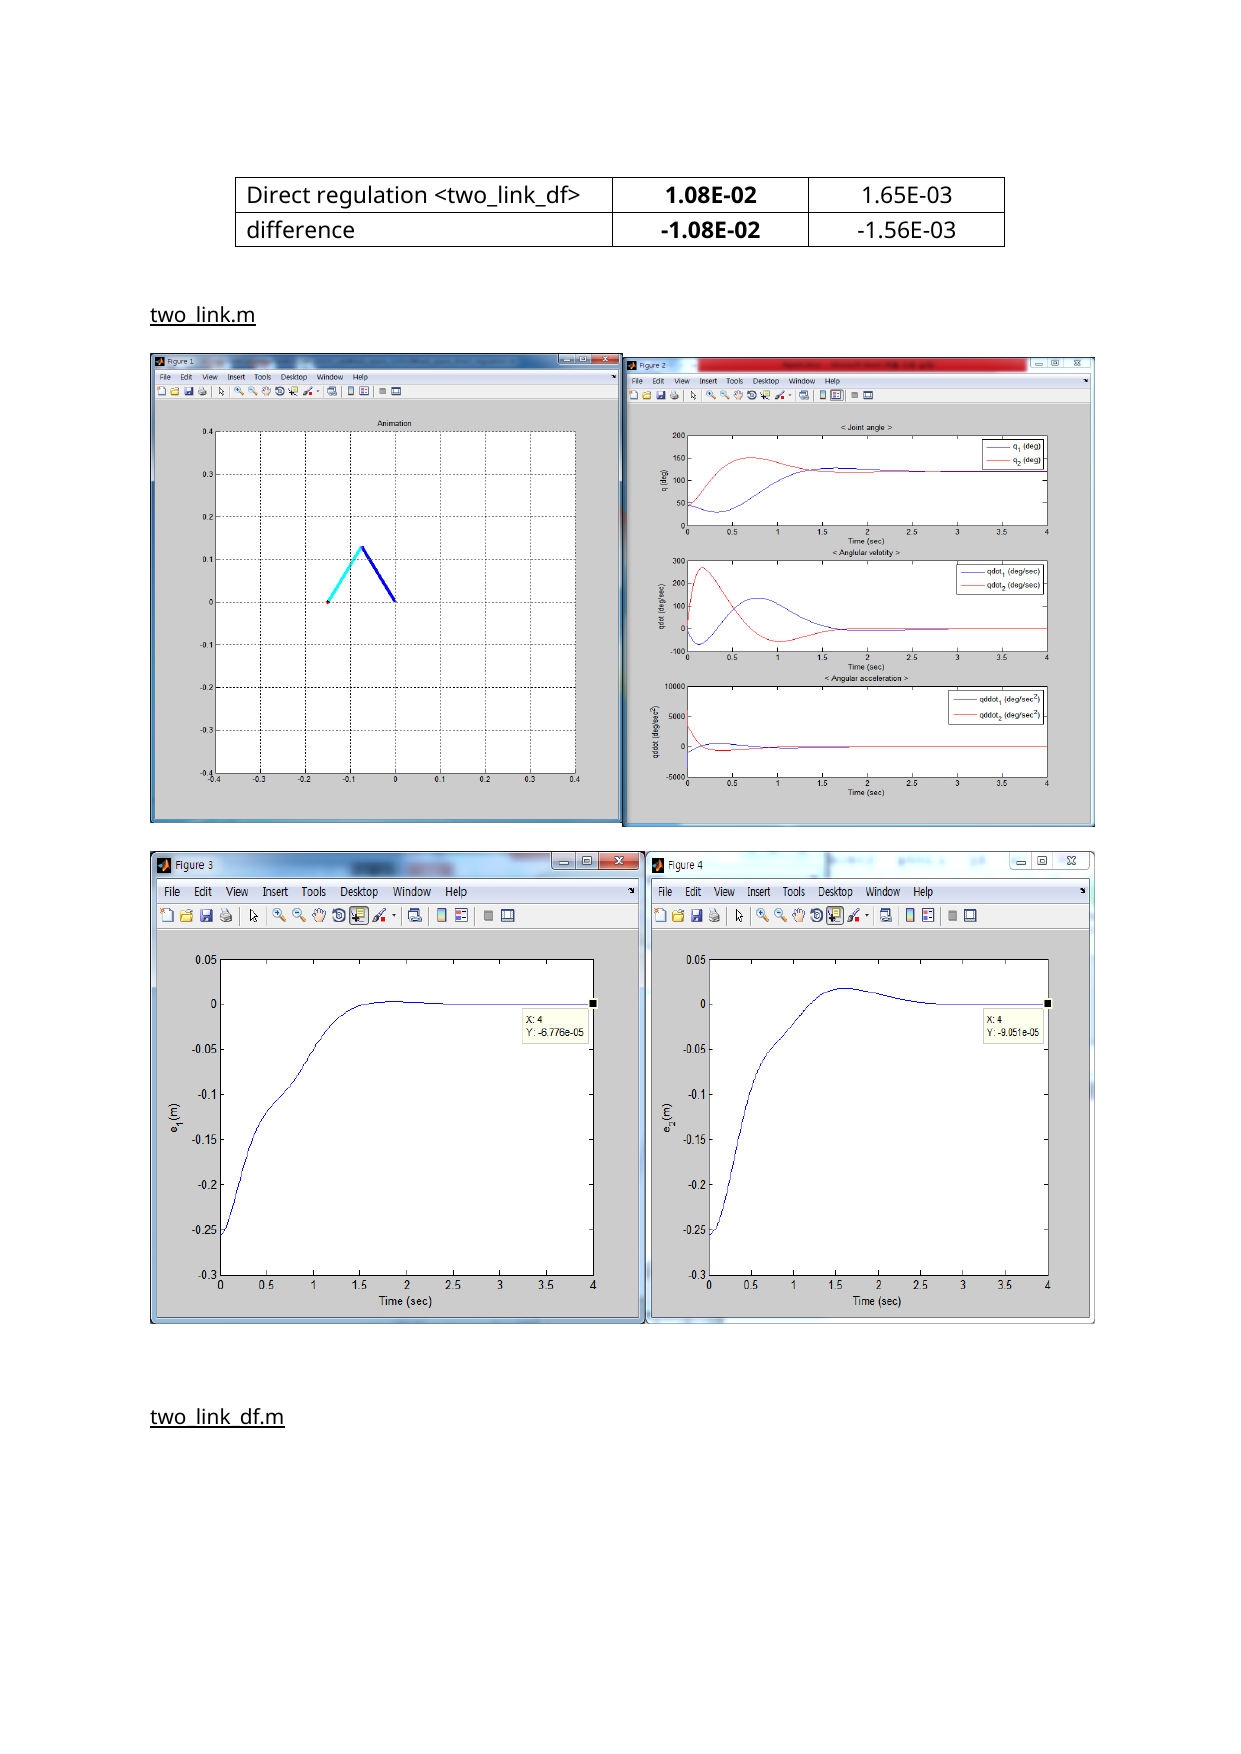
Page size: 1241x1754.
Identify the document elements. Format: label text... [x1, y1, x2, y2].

table_cell 1.08E-02 [613, 178, 808, 212]
picture [150, 353, 1095, 827]
table_cell -1.56E-03 [809, 213, 1004, 246]
table_cell difference [236, 213, 612, 246]
table_cell -1.08E-02 [613, 213, 808, 246]
text two_link.m [150, 300, 1090, 329]
text two_link_df.m [150, 1402, 1090, 1431]
picture [150, 851, 1095, 1324]
table_cell Direct regulation <two_link_df> [236, 178, 612, 212]
table_cell 1.65E-03 [809, 178, 1004, 212]
